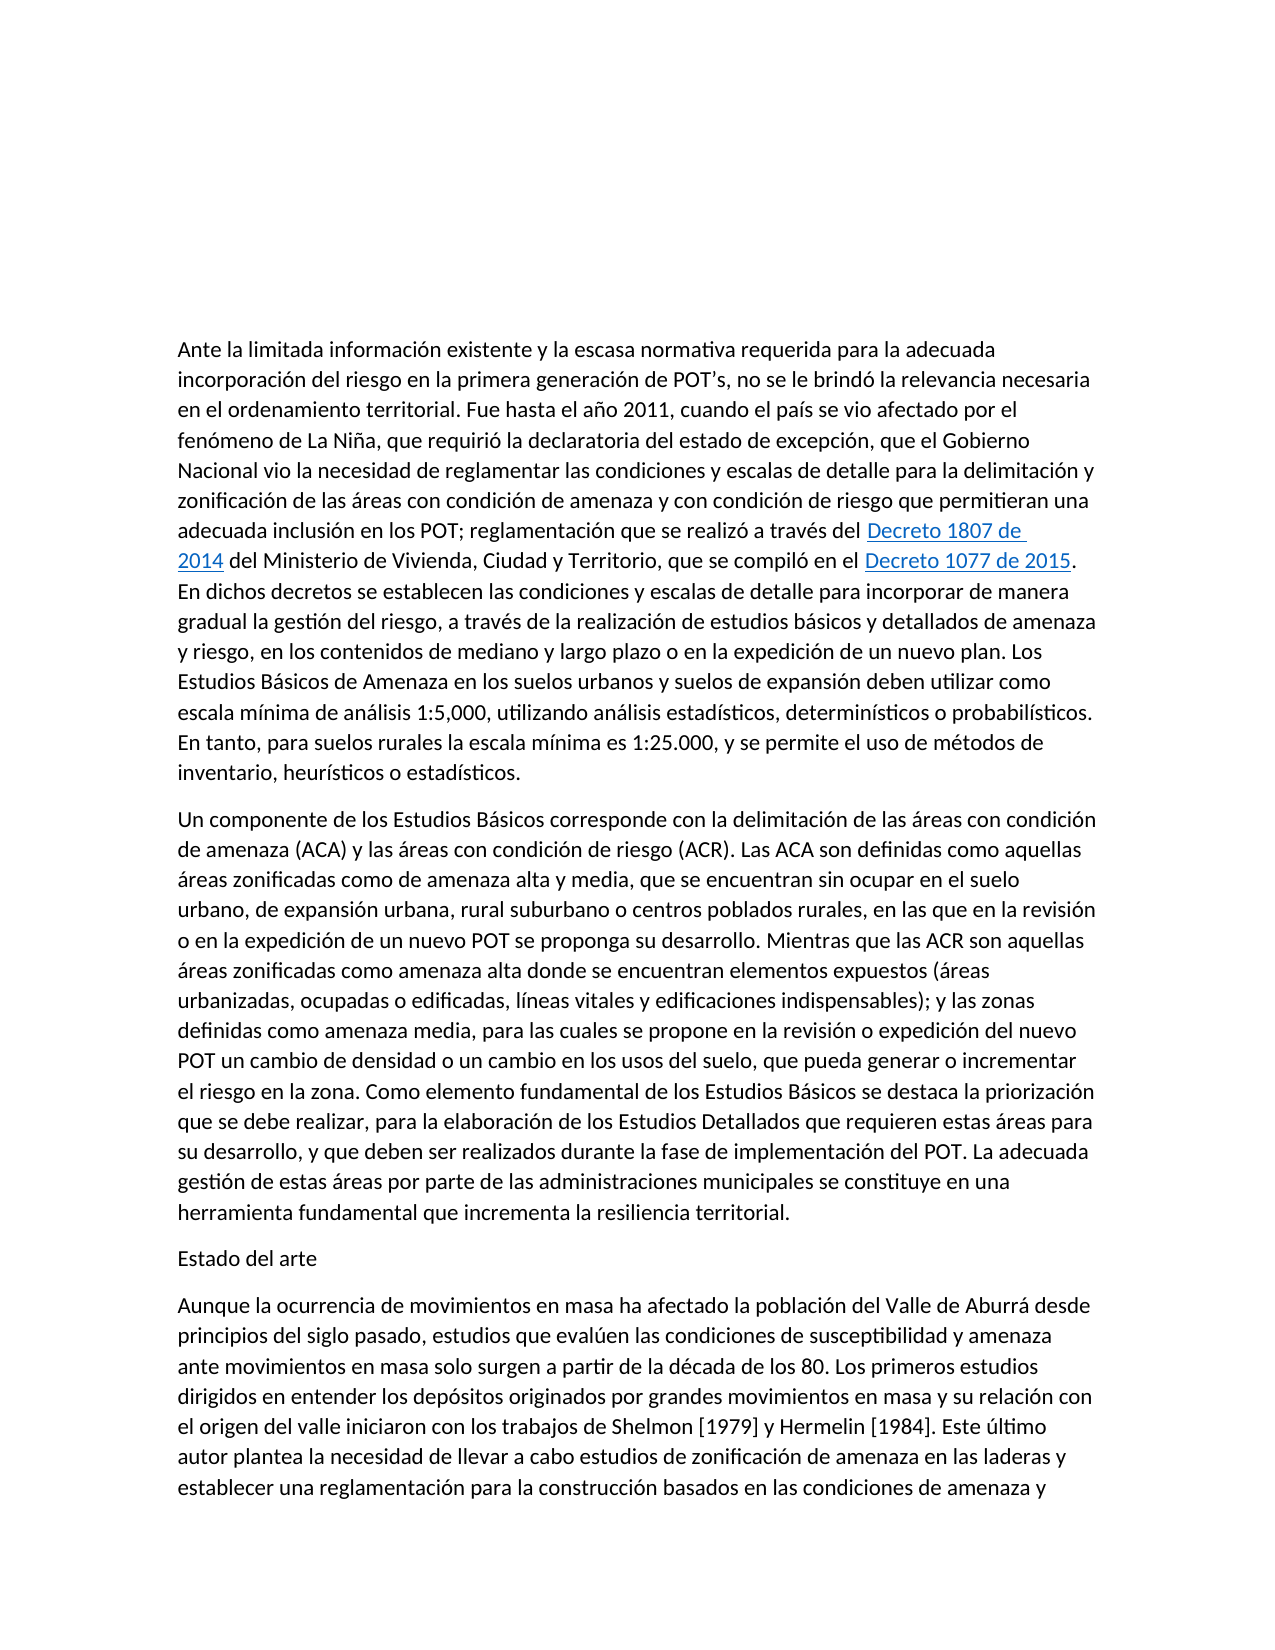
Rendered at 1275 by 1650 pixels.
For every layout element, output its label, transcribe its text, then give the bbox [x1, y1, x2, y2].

text Estado del arte [177, 1244, 1098, 1272]
text Un componente de los Estudios Básicos corresponde con la delimitación de las áreas con condición de amenaza (ACA) y las áreas con condición de riesgo (ACR). Las ACA son definidas como aquellas áreas zonificadas como de amenaza alta y media, que se encuentran sin ocupar en el suelo urbano, de expansión urbana, rural suburbano o centros poblados rurales, en las que en la revisión o en la expedición de un nuevo POT se proponga su desarrollo. Mientras que las ACR son aquellas áreas zonificadas como amenaza alta donde se encuentran elementos expuestos (áreas urbanizadas, ocupadas o edificadas, líneas vitales y edificaciones indispensables); y las zonas definidas como amenaza media, para las cuales se propone en la revisión o expedición del nuevo POT un cambio de densidad o un cambio en los usos del suelo, que pueda generar o incrementar el riesgo en la zona. Como elemento fundamental de los Estudios Básicos se destaca la priorización que se debe realizar, para la elaboración de los Estudios Detallados que requieren estas áreas para su desarrollo, y que deben ser realizados durante la fase de implementación del POT. La adecuada gestión de estas áreas por parte de las administraciones municipales se constituye en una herramienta fundamental que incrementa la resiliencia territorial. [177, 805, 1098, 1226]
text Ante la limitada información existente y la escasa normativa requerida para la adecuada incorporación del riesgo en la primera generación de POT’s, no se le brindó la relevancia necesaria en el ordenamiento territorial. Fue hasta el año 2011, cuando el país se vio afectado por el fenómeno de La Niña, que requirió la declaratoria del estado de excepción, que el Gobierno Nacional vio la necesidad de reglamentar las condiciones y escalas de detalle para la delimitación y zonificación de las áreas con condición de amenaza y con condición de riesgo que permitieran una adecuada inclusión en los POT; reglamentación que se realizó a través del Decreto 1807 de 2014 del Ministerio de Vivienda, Ciudad y Territorio, que se compiló en el Decreto 1077 de 2015. En dichos decretos se establecen las condiciones y escalas de detalle para incorporar de manera gradual la gestión del riesgo, a través de la realización de estudios básicos y detallados de amenaza y riesgo, en los contenidos de mediano y largo plazo o en la expedición de un nuevo plan. Los Estudios Básicos de Amenaza en los suelos urbanos y suelos de expansión deben utilizar como escala mínima de análisis 1:5,000, utilizando análisis estadísticos, determinísticos o probabilísticos. En tanto, para suelos rurales la escala mínima es 1:25.000, y se permite el uso de métodos de inventario, heurísticos o estadísticos. [177, 335, 1098, 786]
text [177, 1291, 1098, 1501]
